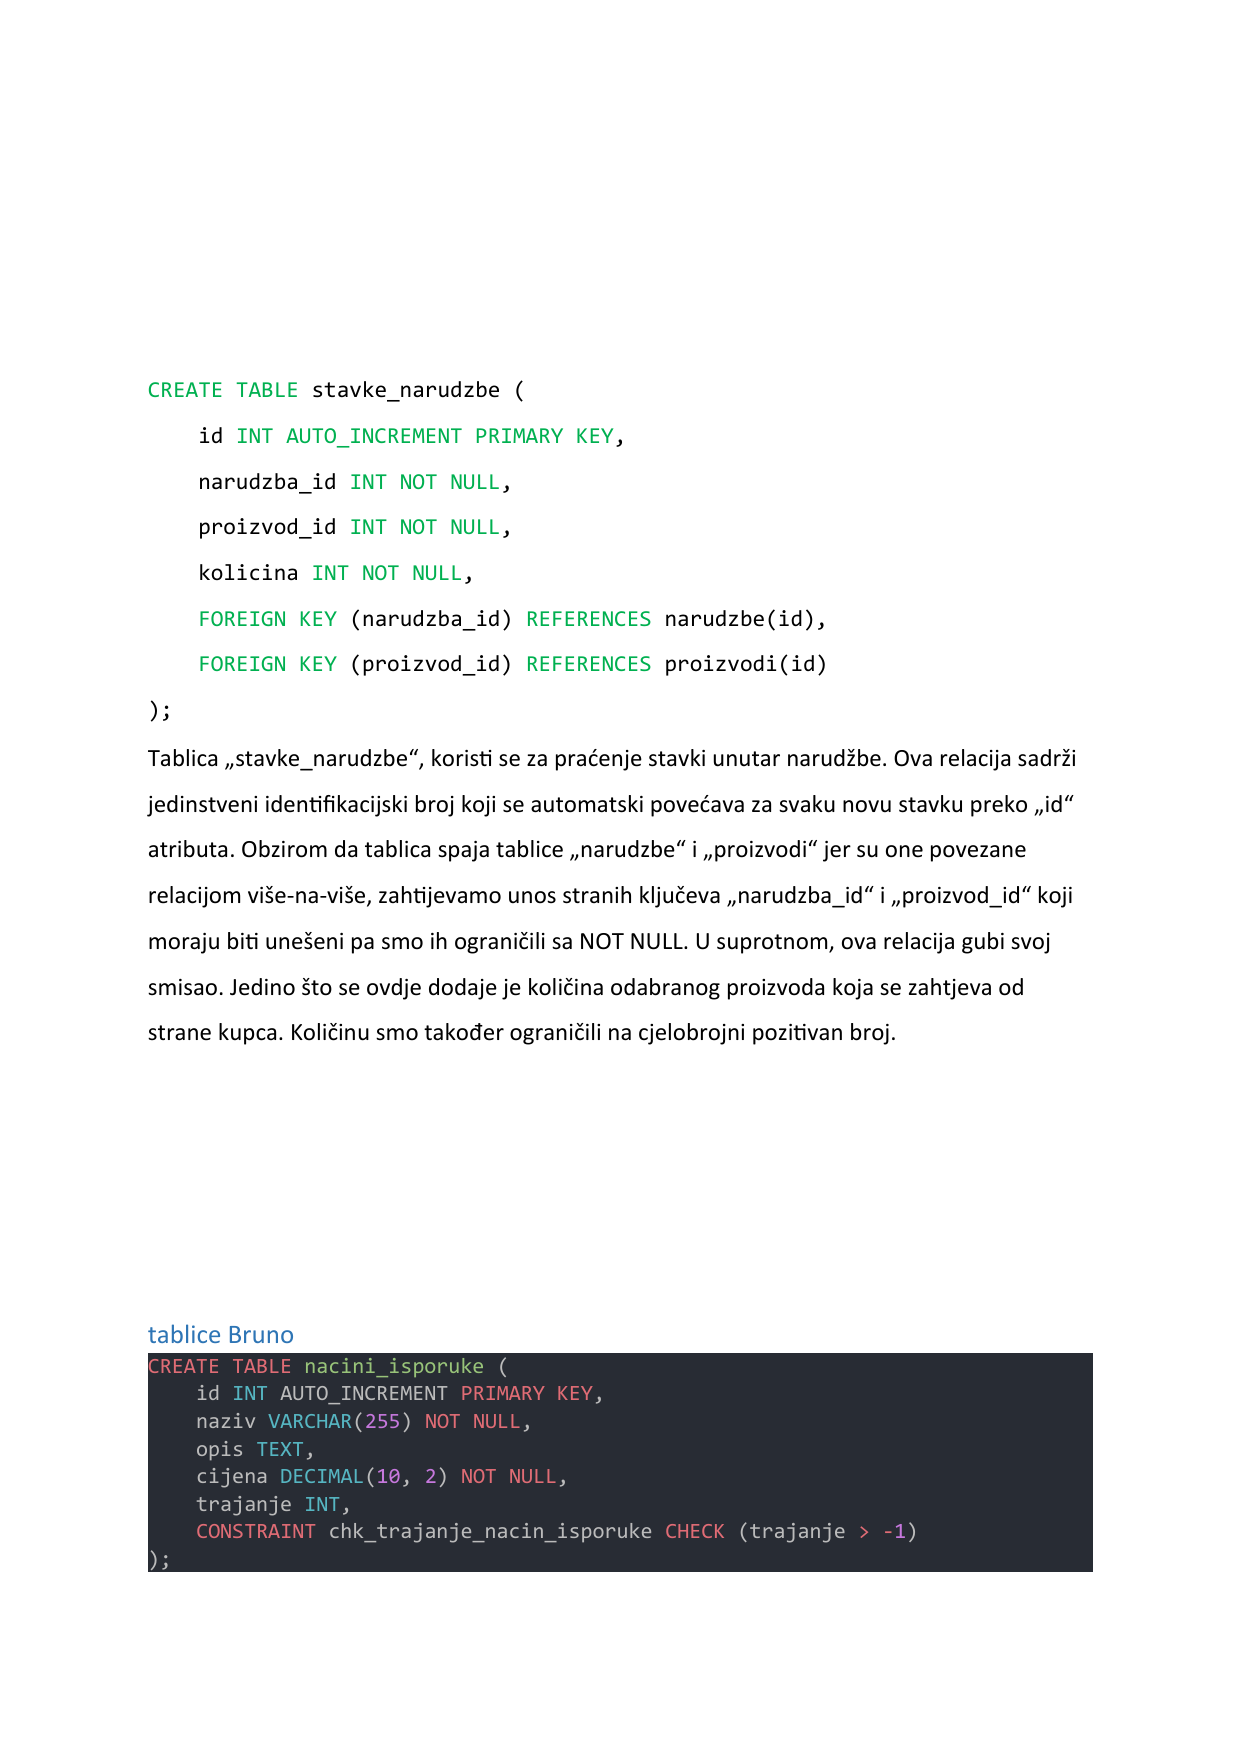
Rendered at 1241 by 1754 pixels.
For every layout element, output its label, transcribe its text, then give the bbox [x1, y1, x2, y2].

text kolicina INT NOT NULL, [148, 559, 1093, 586]
text proizvod_id INT NOT NULL, [148, 514, 1093, 541]
text ); [148, 1546, 1093, 1572]
text CONSTRAINT chk_trajanje_nacin_isporuke CHECK (trajanje > -1) [148, 1519, 1093, 1544]
text cijena DECIMAL(10, 2) NOT NULL, [148, 1463, 1093, 1489]
text FOREIGN KEY (proizvod_id) REFERENCES proizvodi(id) [148, 651, 1093, 678]
text CREATE TABLE nacini_isporuke ( [148, 1353, 1093, 1379]
text id INT AUTO_INCREMENT PRIMARY KEY, [148, 1381, 1093, 1406]
text id INT AUTO_INCREMENT PRIMARY KEY, [148, 423, 1093, 449]
text trajanje INT, [148, 1491, 1093, 1517]
text narudzba_id INT NOT NULL, [148, 468, 1093, 495]
text FOREIGN KEY (narudzba_id) REFERENCES narudzbe(id), [148, 605, 1093, 632]
subtitle tablice Bruno [148, 1317, 1093, 1351]
text Tablica „stavke_narudzbe“, koristi se za praćenje stavki unutar narudžbe. Ova relacija sadrži jedinstveni identifikacijski broj koji se automatski povećava za svaku novu stavku preko „id“ atributa. Obzirom da tablica spaja tablice „narudzbe“ i „proizvodi“ jer su one povezane relacijom više-na-više, zahtijevamo unos stranih ključeva „narudzba_id“ i „proizvod_id“ koji moraju biti unešeni pa smo ih ograničili sa NOT NULL. U suprotnom, ova relacija gubi svoj smisao. Jedino što se ovdje dodaje je količina odabranog proizvoda koja se zahtjeva od strane kupca. Količinu smo također ograničili na cjelobrojni pozitivan broj. [148, 742, 1093, 1047]
text ); [148, 696, 1093, 723]
text opis TEXT, [148, 1436, 1093, 1462]
text naziv VARCHAR(255) NOT NULL, [148, 1408, 1093, 1434]
text CREATE TABLE stavke_narudzbe ( [148, 377, 1093, 404]
